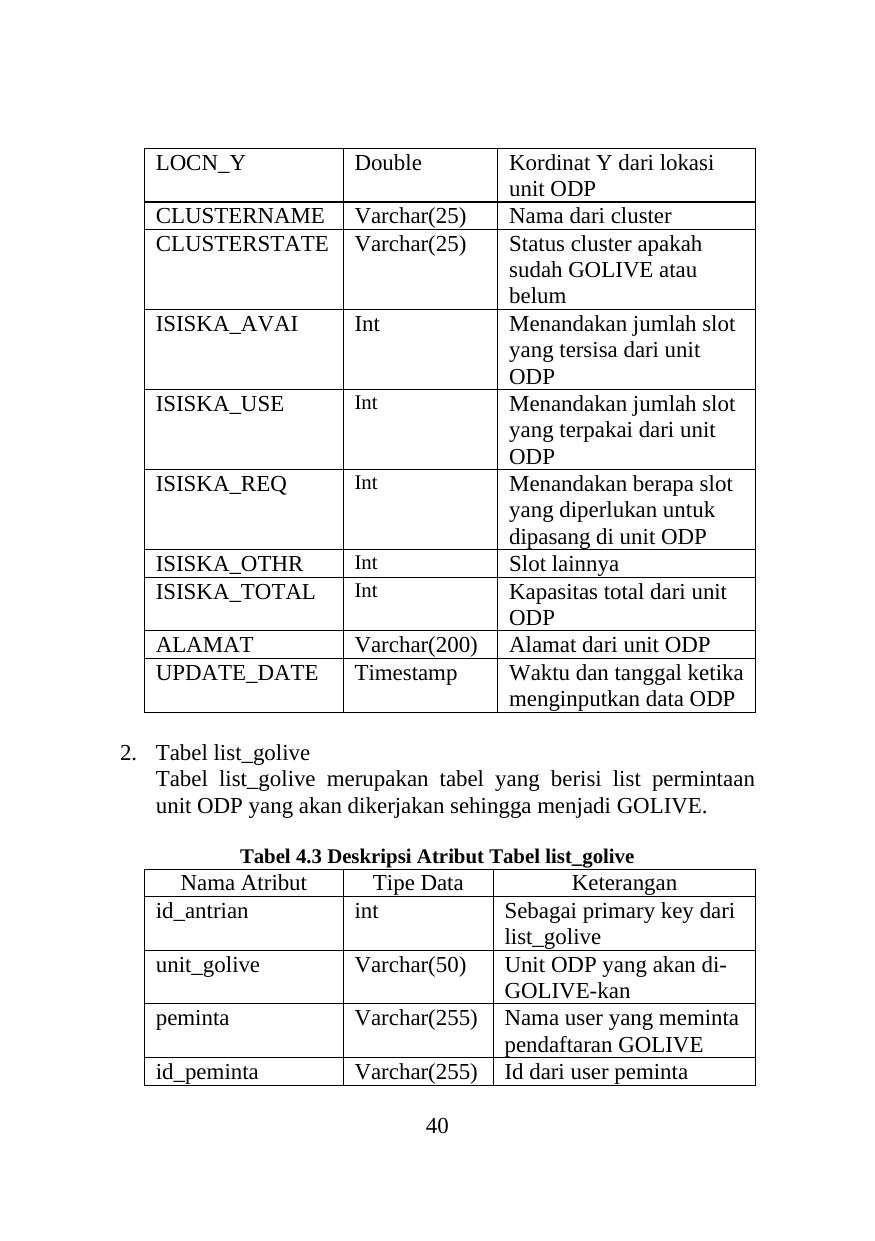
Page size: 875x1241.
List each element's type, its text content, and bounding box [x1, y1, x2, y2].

table_cell unit_golive [145, 951, 343, 1003]
table_cell Int [344, 550, 497, 577]
table_cell Int [344, 578, 497, 630]
table_cell Varchar(200) [344, 631, 497, 658]
table_cell UPDATE_DATE [145, 659, 343, 712]
table_cell Id dari user peminta [494, 1058, 755, 1084]
table_cell Unit ODP yang akan di-GOLIVE-kan [494, 951, 755, 1003]
table_cell ISISKA_USE [145, 390, 343, 469]
table_cell Timestamp [344, 659, 497, 712]
table_cell ISISKA_AVAI [145, 310, 343, 389]
table_cell Slot lainnya [498, 550, 755, 577]
table_cell Int [344, 310, 497, 389]
table_cell Sebagai primary key dari list_golive [494, 897, 755, 949]
table_cell Waktu dan tanggal ketika menginputkan data ODP [498, 659, 755, 712]
table_cell id_peminta [145, 1058, 343, 1084]
table_cell Nama dari cluster [498, 203, 755, 229]
table_cell Status cluster apakah sudah GOLIVE atau belum [498, 230, 755, 309]
table_cell Nama user yang meminta pendaftaran GOLIVE [494, 1004, 755, 1057]
table_cell Menandakan jumlah slot yang tersisa dari unit ODP [498, 310, 755, 389]
table_cell ISISKA_REQ [145, 470, 343, 549]
table_cell peminta [145, 1004, 343, 1057]
table_cell int [344, 897, 493, 949]
table_cell Menandakan jumlah slot yang terpakai dari unit ODP [498, 390, 755, 469]
table_cell ALAMAT [145, 631, 343, 658]
list Tabel list_golive [137, 739, 756, 765]
table_cell Int [344, 470, 497, 549]
table_cell LOCN_Y [145, 149, 343, 201]
table_header Tipe Data [344, 870, 493, 896]
table_cell CLUSTERSTATE [145, 230, 343, 309]
table_cell Varchar(255) [344, 1058, 493, 1084]
table_cell id_antrian [145, 897, 343, 949]
list Tabel list_golive merupakan tabel yang berisi list permintaan unit ODP yang akan dikerjakan sehingga menjadi GOLIVE. [156, 765, 756, 818]
table_cell Varchar(25) [344, 230, 497, 309]
table_cell Alamat dari unit ODP [498, 631, 755, 658]
table_cell Int [344, 390, 497, 469]
table_cell ISISKA_OTHR [145, 550, 343, 577]
table_cell Varchar(50) [344, 951, 493, 1003]
table_cell Kordinat Y dari lokasi unit ODP [498, 149, 755, 201]
table_cell Kapasitas total dari unit ODP [498, 578, 755, 630]
table_cell CLUSTERNAME [145, 203, 343, 229]
table_header Keterangan [494, 870, 755, 896]
table_cell Varchar(255) [344, 1004, 493, 1057]
table_cell Double [344, 149, 497, 201]
text Tabel 4.3 Deskripsi Atribut Tabel list_golive [118, 844, 756, 868]
table_cell Menandakan berapa slot yang diperlukan untuk dipasang di unit ODP [498, 470, 755, 549]
table_header Nama Atribut [145, 870, 343, 896]
table_cell Varchar(25) [344, 203, 497, 229]
table_cell ISISKA_TOTAL [145, 578, 343, 630]
